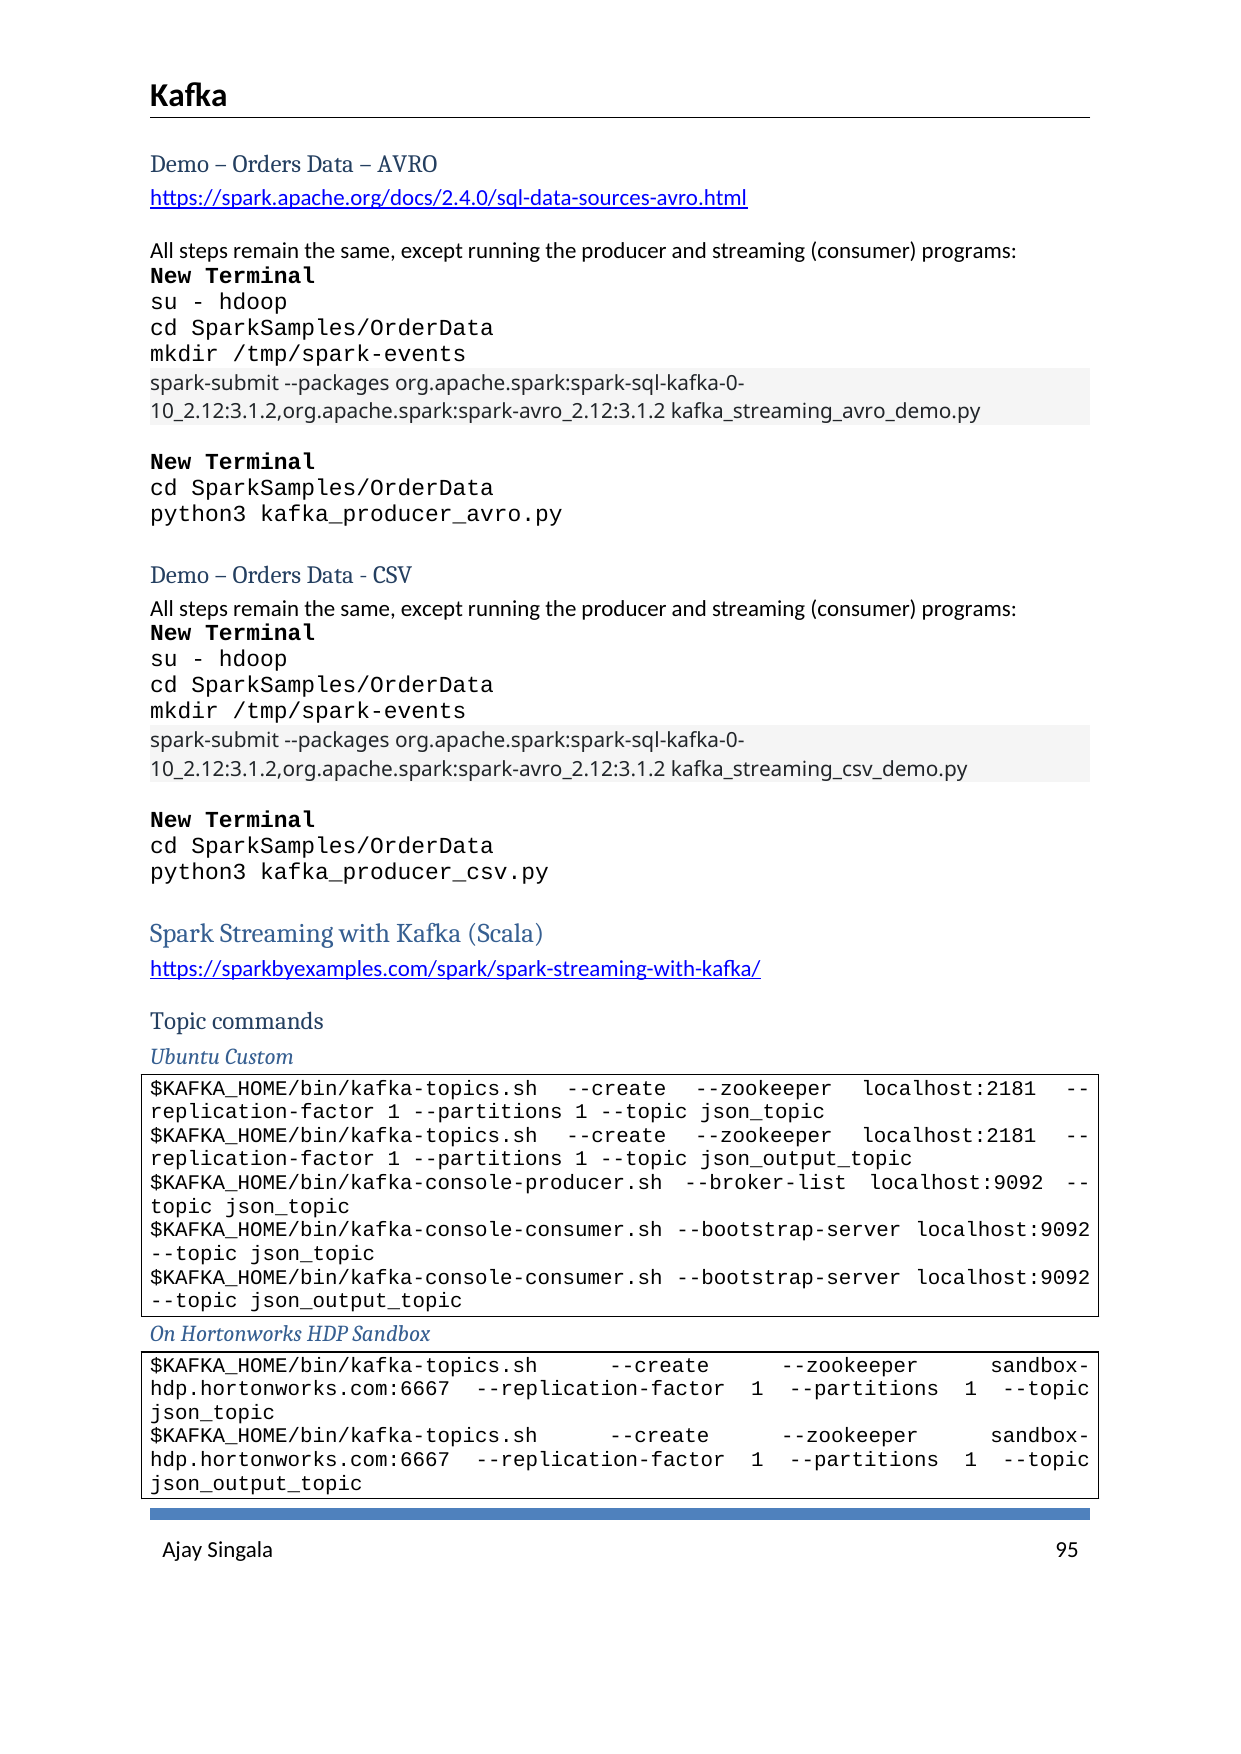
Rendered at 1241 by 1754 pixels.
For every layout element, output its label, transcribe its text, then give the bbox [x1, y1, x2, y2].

text https://spark.apache.org/docs/2.4.0/sql-data-sources-avro.html [150, 183, 1090, 211]
text https://sparkbyexamples.com/spark/spark-streaming-with-kafka/ [150, 954, 1090, 982]
text $KAFKA_HOME/bin/kafka-topics.sh --create --zookeeper localhost:2181 --replication-factor 1 --partitions 1 --topic json_topic [142, 1075, 1098, 1125]
text cd SparkSamples/OrderData [150, 834, 1090, 860]
text New Terminal [150, 264, 1090, 290]
text su - hdoop [150, 648, 1090, 673]
text cd SparkSamples/OrderData [150, 477, 1090, 502]
subtitle Demo – Orders Data - CSV [150, 561, 1090, 589]
text python3 kafka_producer_avro.py [150, 502, 1090, 528]
text $KAFKA_HOME/bin/kafka-console-producer.sh --broker-list localhost:9092 --topic json_topic [150, 1172, 1090, 1219]
text New Terminal [150, 808, 1090, 834]
subtitle Ubuntu Custom [150, 1044, 1090, 1071]
text cd SparkSamples/OrderData [150, 316, 1090, 342]
subtitle Spark Streaming with Kafka (Scala) [150, 918, 1090, 949]
text $KAFKA_HOME/bin/kafka-console-consumer.sh --bootstrap-server localhost:9092 --topic json_output_topic [142, 1263, 1098, 1316]
text mkdir /tmp/spark-events [150, 699, 1090, 725]
subtitle On Hortonworks HDP Sandbox [150, 1321, 1090, 1348]
text python3 kafka_producer_csv.py [150, 860, 1090, 886]
text cd SparkSamples/OrderData [150, 673, 1090, 699]
text $KAFKA_HOME/bin/kafka-topics.sh --create --zookeeper sandbox-hdp.hortonworks.com:6667 --replication-factor 1 --partitions 1 --topic json_output_topic [142, 1422, 1098, 1498]
text mkdir /tmp/spark-events [150, 342, 1090, 368]
text $KAFKA_HOME/bin/kafka-topics.sh --create --zookeeper localhost:2181 --replication-factor 1 --partitions 1 --topic json_output_topic [150, 1125, 1090, 1172]
text New Terminal [150, 451, 1090, 477]
subtitle Topic commands [150, 1007, 1090, 1036]
text $KAFKA_HOME/bin/kafka-topics.sh --create --zookeeper sandbox-hdp.hortonworks.com:6667 --replication-factor 1 --partitions 1 --topic json_topic [142, 1353, 1098, 1422]
text spark-submit --packages org.apache.spark:spark-sql-kafka-0-10_2.12:3.1.2,org.apache.spark:spark-avro_2.12:3.1.2 kafka_streaming_avro_demo.py [150, 368, 1090, 425]
subtitle Demo – Orders Data – AVRO [150, 150, 1090, 179]
text New Terminal [150, 622, 1090, 648]
text spark-submit --packages org.apache.spark:spark-sql-kafka-0-10_2.12:3.1.2,org.apache.spark:spark-avro_2.12:3.1.2 kafka_streaming_csv_demo.py [150, 725, 1090, 782]
text su - hdoop [150, 290, 1090, 316]
text $KAFKA_HOME/bin/kafka-console-consumer.sh --bootstrap-server localhost:9092 --topic json_topic [150, 1219, 1090, 1263]
text All steps remain the same, except running the producer and streaming (consumer) programs: [150, 594, 1090, 622]
text All steps remain the same, except running the producer and streaming (consumer) programs: [150, 236, 1090, 264]
